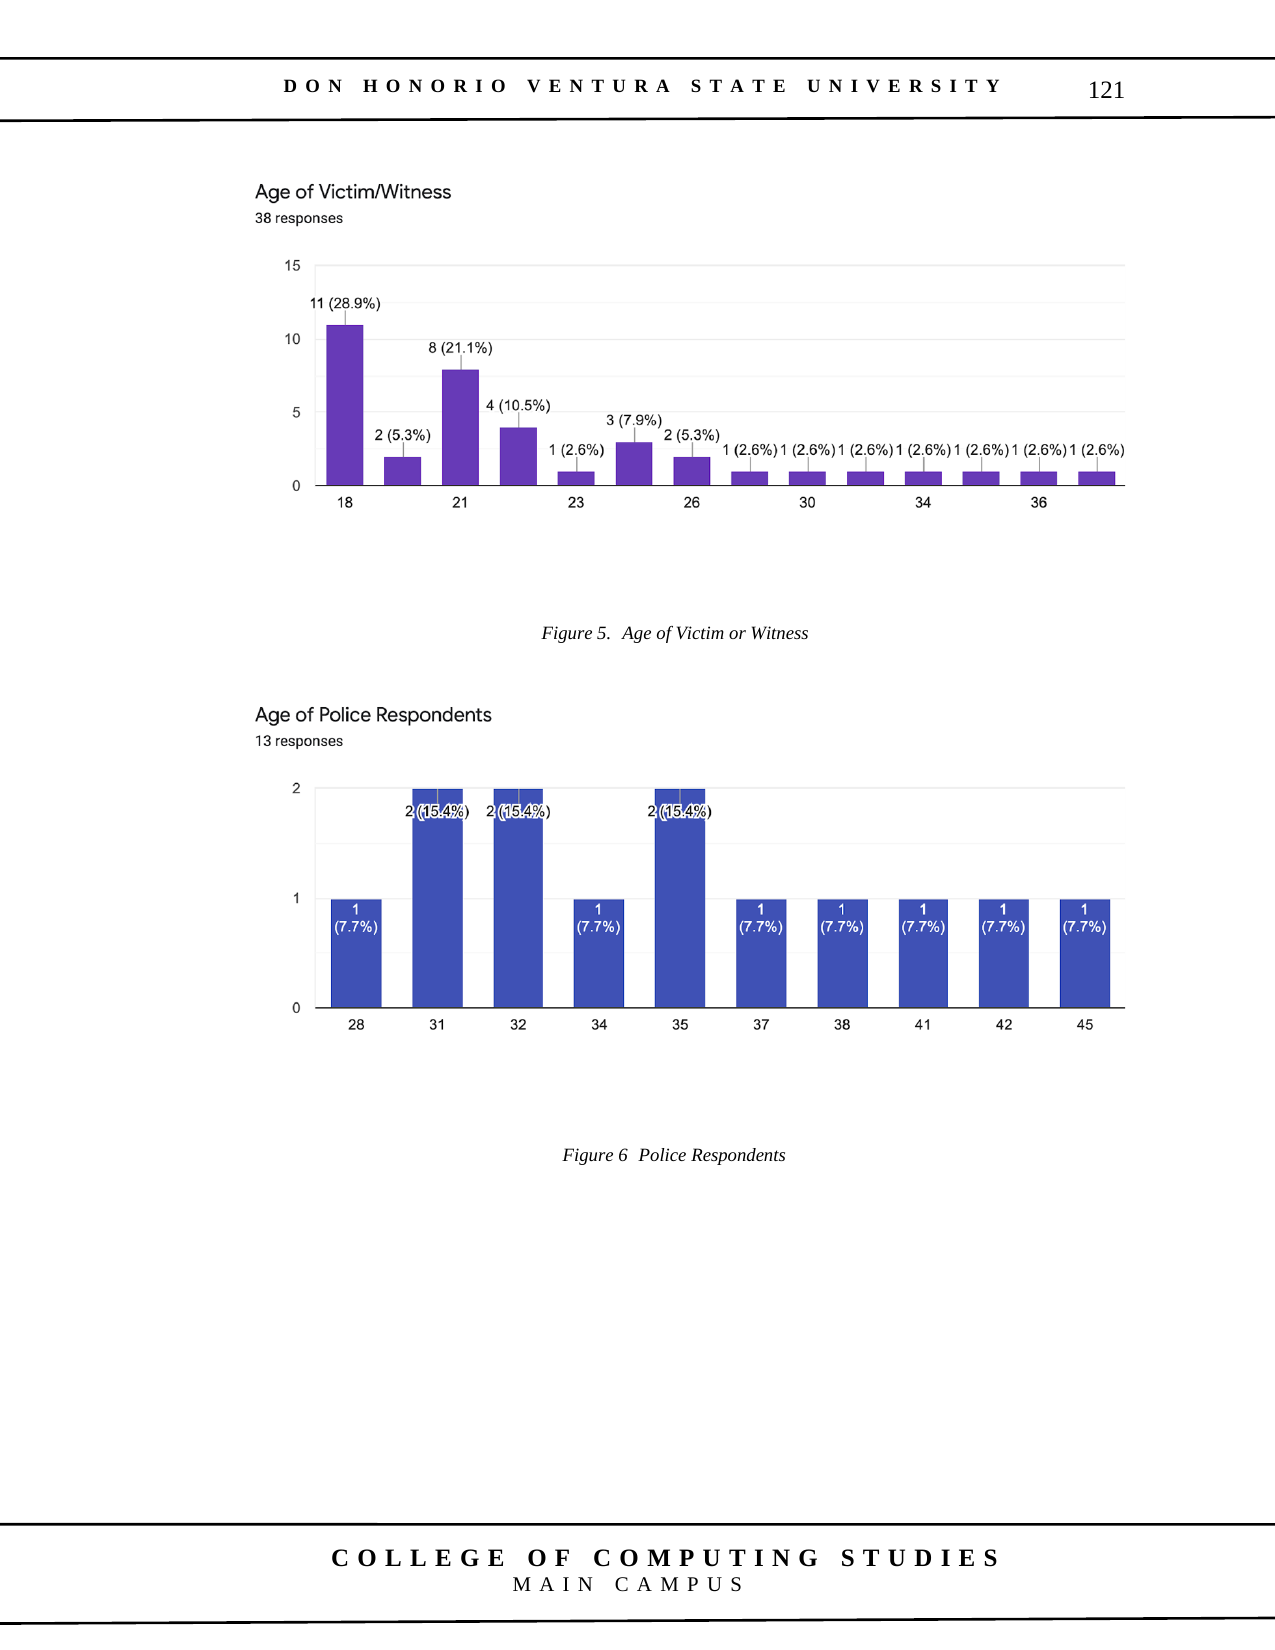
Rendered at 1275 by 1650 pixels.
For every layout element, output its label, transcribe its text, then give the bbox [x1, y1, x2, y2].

text Figure 5. Age of Victim or Witness [225, 622, 1125, 672]
text Figure 6 Police Respondents [225, 1144, 1125, 1166]
picture [225, 672, 1125, 1099]
picture [225, 150, 1125, 577]
